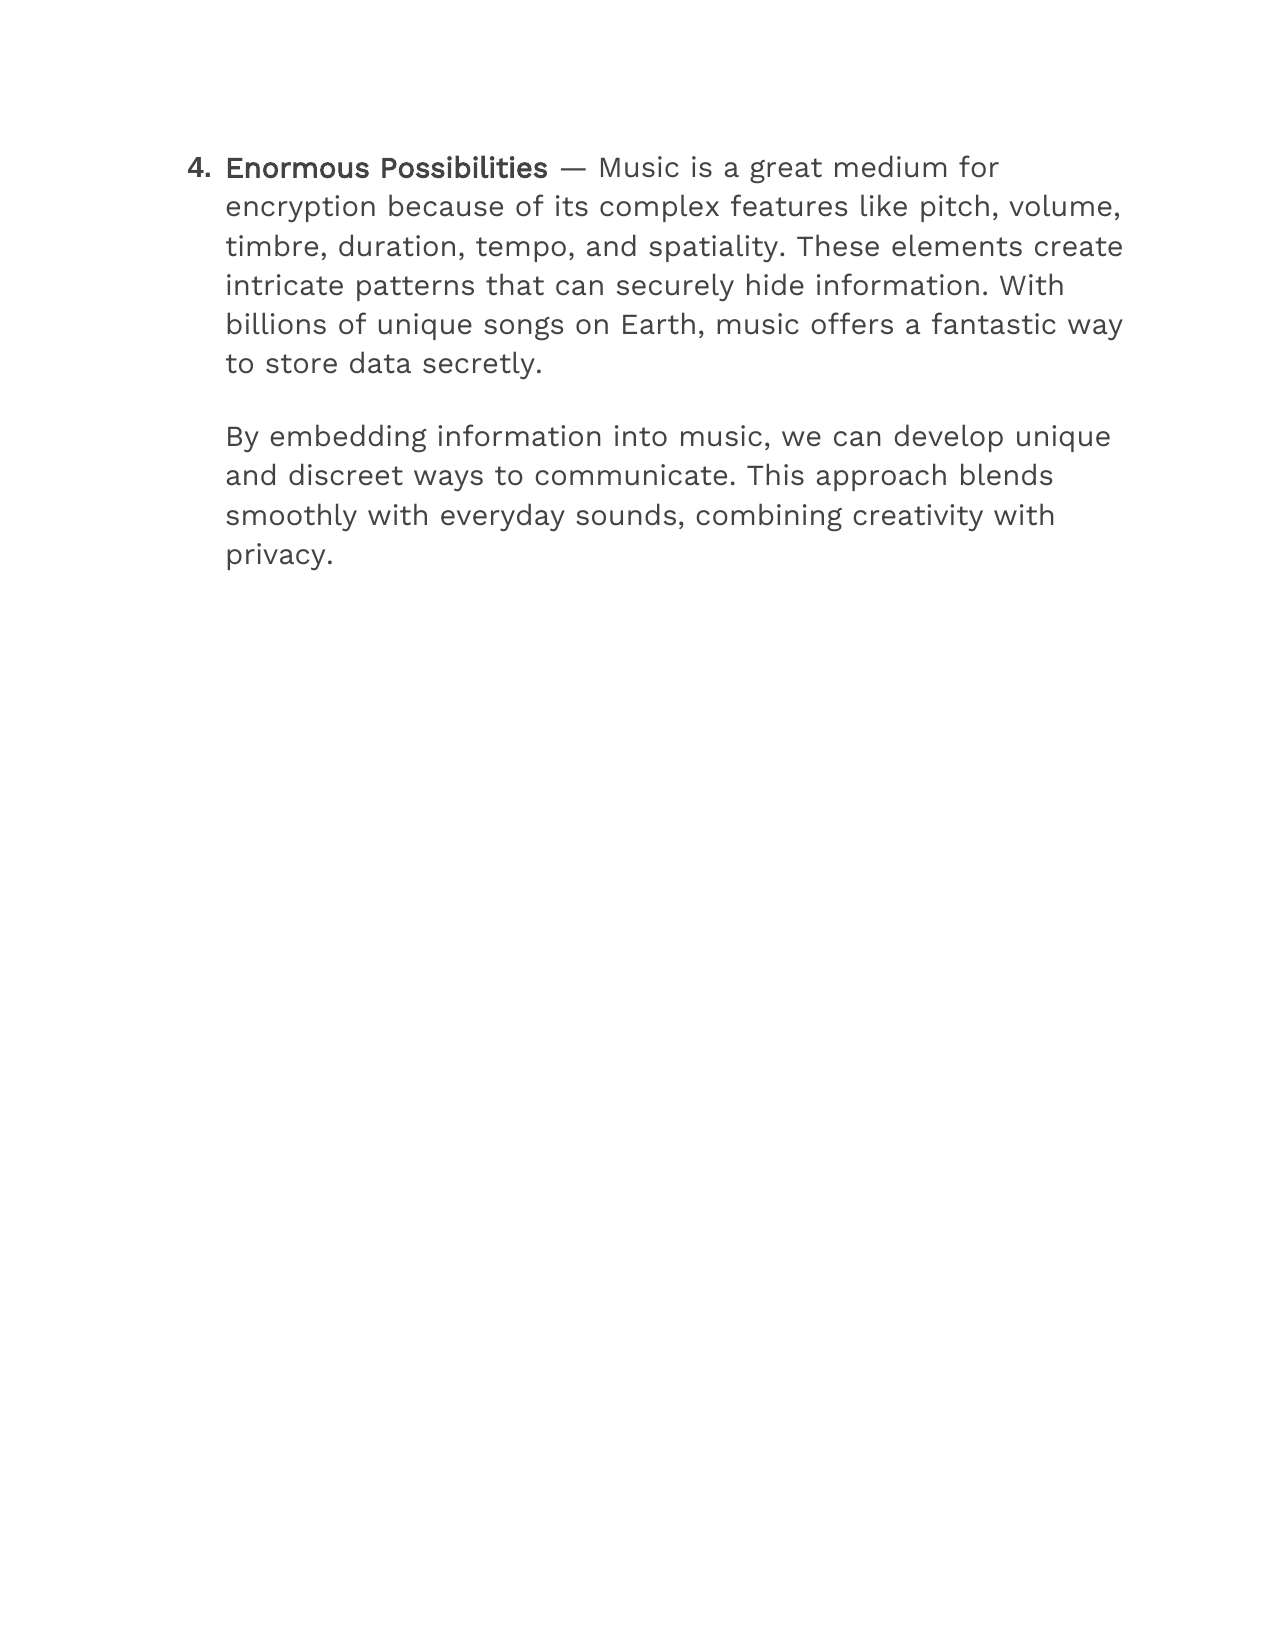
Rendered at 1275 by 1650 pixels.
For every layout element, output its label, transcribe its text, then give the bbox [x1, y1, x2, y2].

subtitle Enormous Possibilities — Music is a great medium for encryption because of its complex features like pitch, volume, timbre, duration, tempo, and spatiality. These elements create intricate patterns that can securely hide information. With billions of unique songs on Earth, music offers a fantastic way to store data secretly. [187, 150, 1125, 381]
subtitle By embedding information into music, we can develop unique and discreet ways to communicate. This approach blends smoothly with everyday sounds, combining creativity with privacy. [225, 419, 1125, 571]
